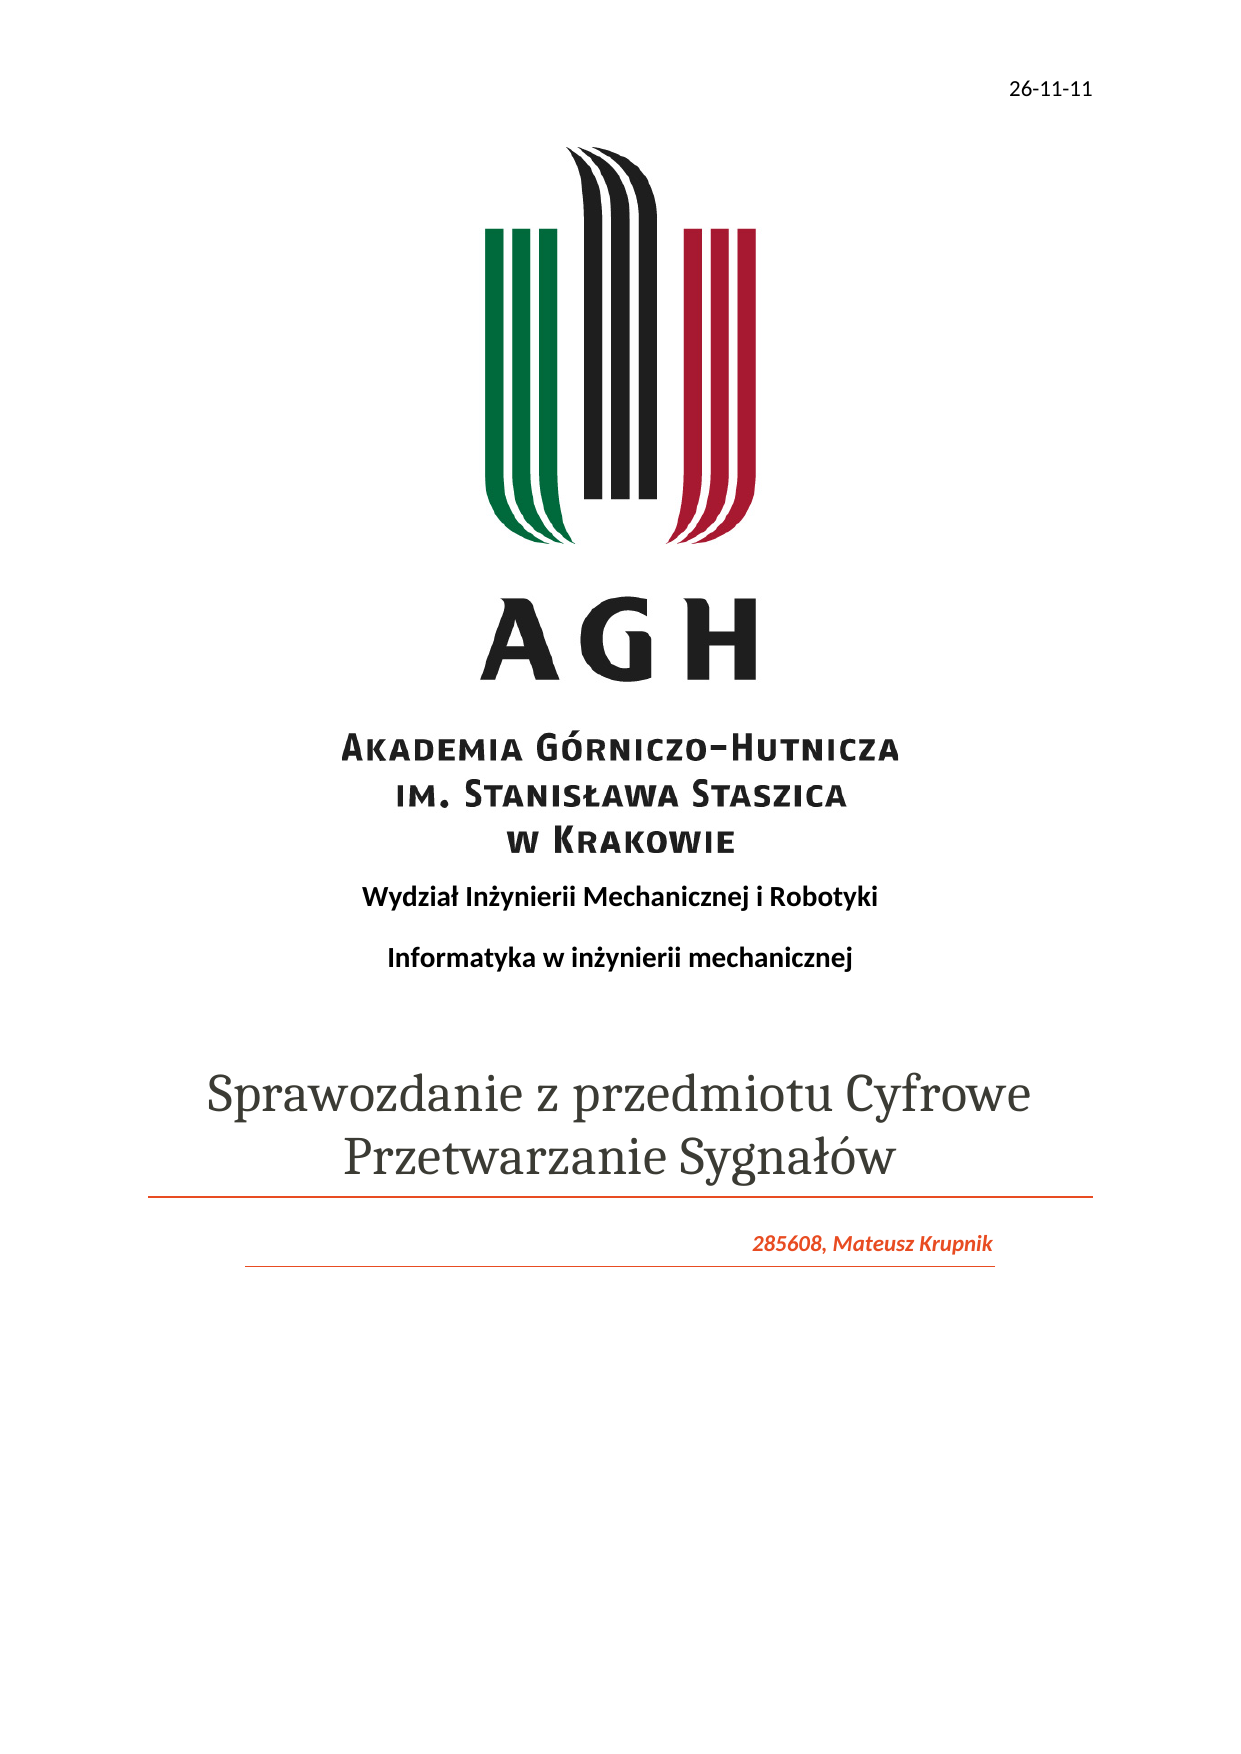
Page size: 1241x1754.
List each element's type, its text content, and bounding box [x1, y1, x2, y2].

text Wydział Inżynierii Mechanicznej i Robotyki [148, 878, 1093, 913]
text Informatyka w inżynierii mechanicznej [148, 939, 1093, 975]
text 285608, Mateusz Krupnik [245, 1229, 995, 1266]
title Sprawozdanie z przedmiotu Cyfrowe Przetwarzanie Sygnałów [148, 1063, 1093, 1196]
picture [342, 147, 899, 853]
